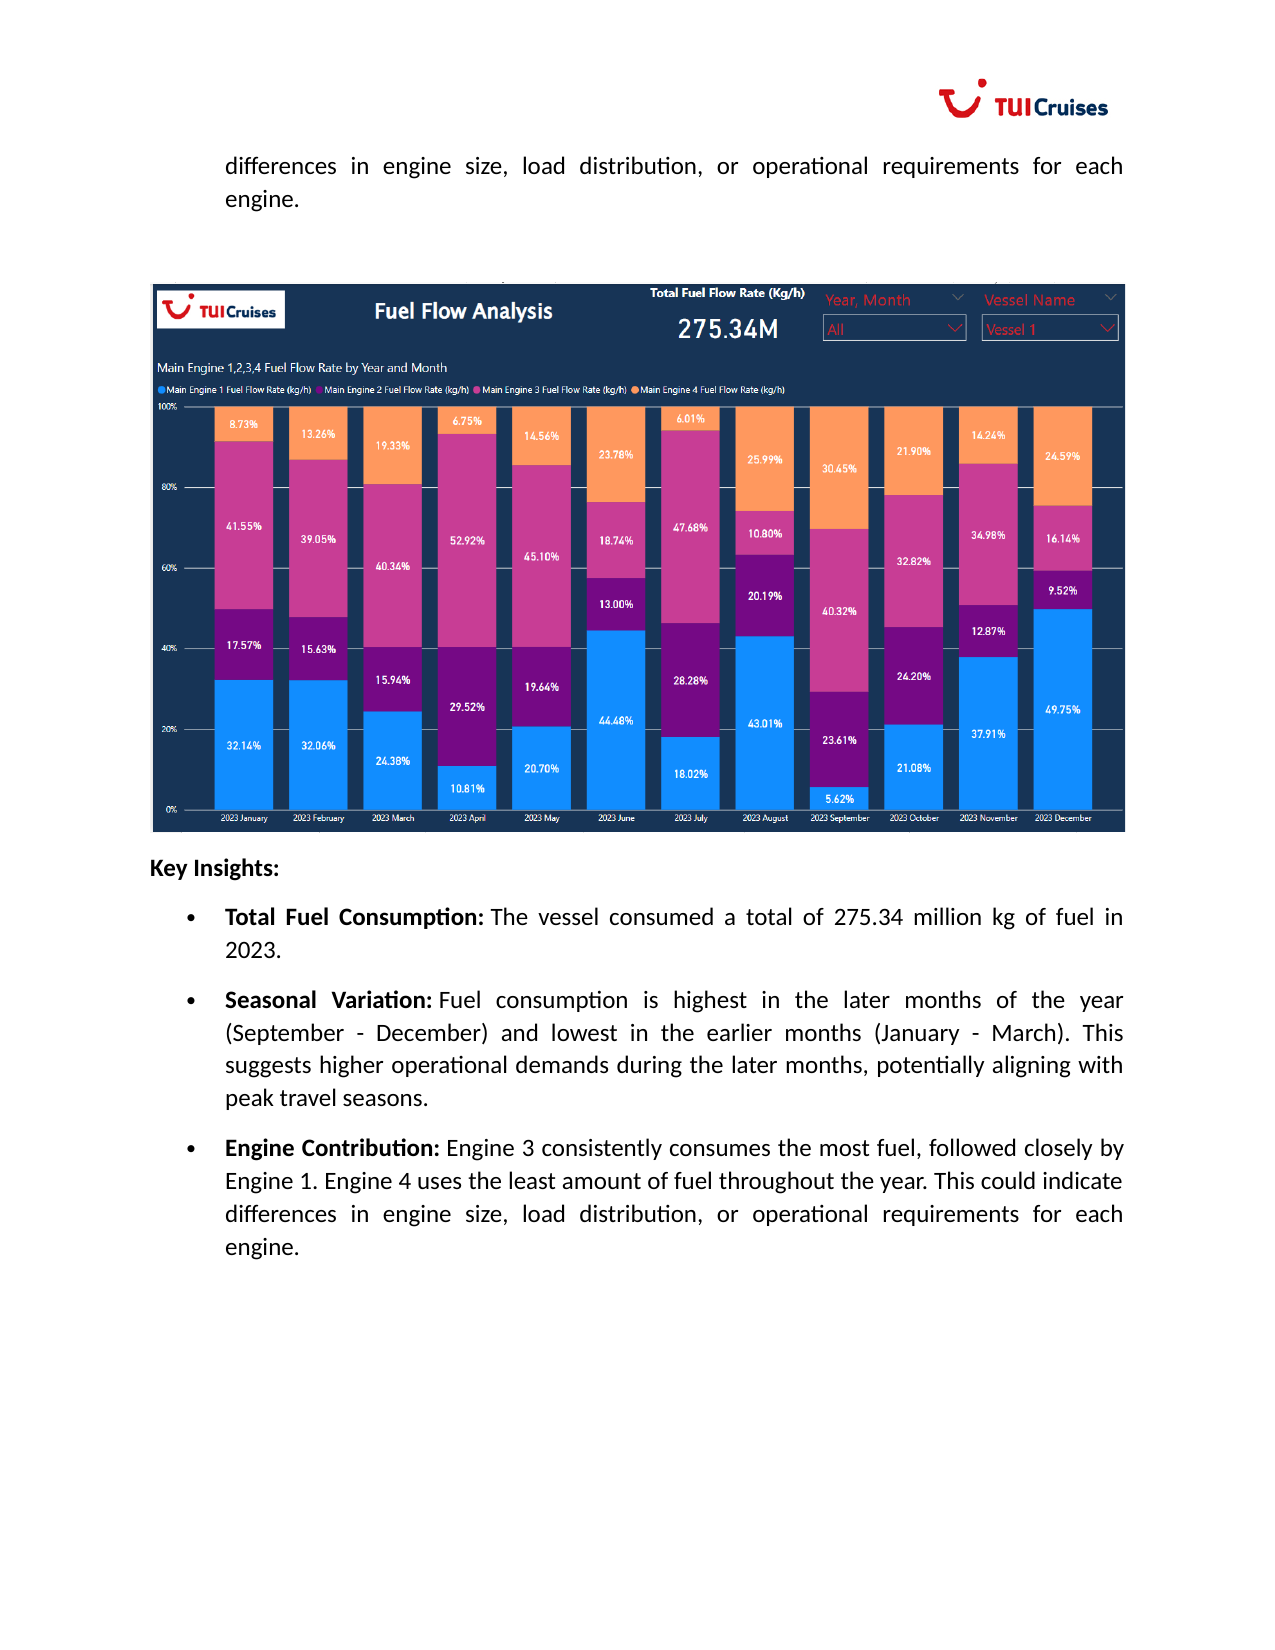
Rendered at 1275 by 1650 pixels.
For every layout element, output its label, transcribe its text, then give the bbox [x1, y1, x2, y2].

list Total Fuel Consumption: The vessel consumed a total of 275.34 million kg of fuel in 2023. [187, 901, 1125, 965]
list Seasonal Variation: Fuel consumption is highest in the later months of the year (September - December) and lowest in the earlier months (January - March). This suggests higher operational demands during the later months, potentially aligning with peak travel seasons. [187, 984, 1125, 1113]
text Key Insights: [150, 852, 1125, 882]
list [187, 150, 1125, 213]
picture [931, 75, 1121, 132]
picture [150, 282, 1125, 833]
